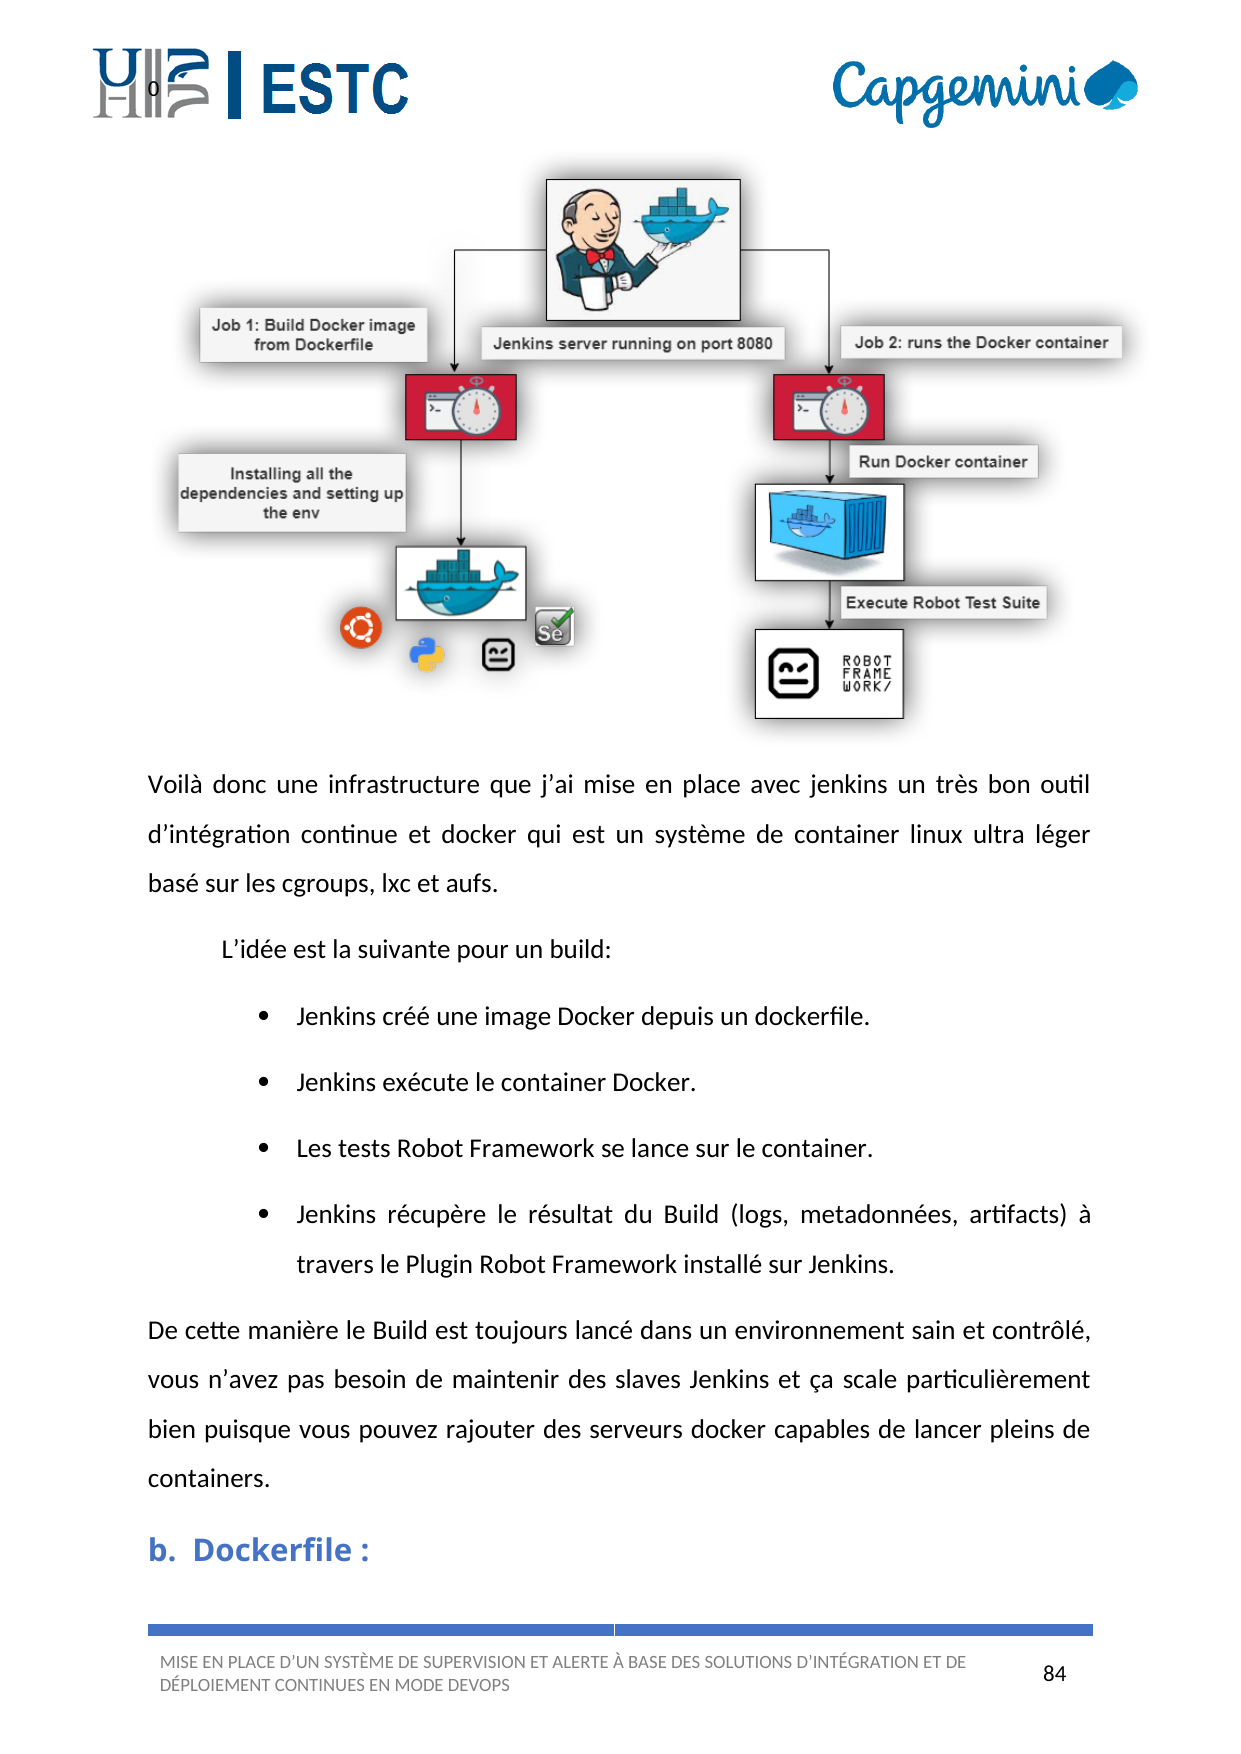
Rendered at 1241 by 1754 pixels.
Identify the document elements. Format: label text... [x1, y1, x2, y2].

subtitle Dockerfile : [148, 1527, 1093, 1570]
picture [178, 179, 1124, 719]
text L’idée est la suivante pour un build: [148, 933, 1093, 966]
list Jenkins exécute le container Docker. [259, 1065, 1093, 1098]
text De cette manière le Build est toujours lancé dans un environnement sain et contrôlé, vous n’avez pas besoin de maintenir des slaves Jenkins et ça scale particulièrement bien puisque vous pouvez rajouter des serveurs docker capables de lancer pleins de containers. [148, 1313, 1093, 1494]
picture [833, 60, 1139, 128]
list Jenkins récupère le résultat du Build (logs, metadonnées, artifacts) à travers le Plugin Robot Framework installé sur Jenkins. [259, 1197, 1093, 1280]
list Les tests Robot Framework se lance sur le container. [259, 1131, 1093, 1164]
picture [87, 40, 418, 136]
list Jenkins créé une image Docker depuis un dockerfile. [259, 999, 1093, 1032]
text Voilà donc une infrastructure que j’ai mise en place avec jenkins un très bon outil d’intégration continue et docker qui est un système de container linux ultra léger basé sur les cgroups, lxc et aufs. [148, 768, 1093, 899]
